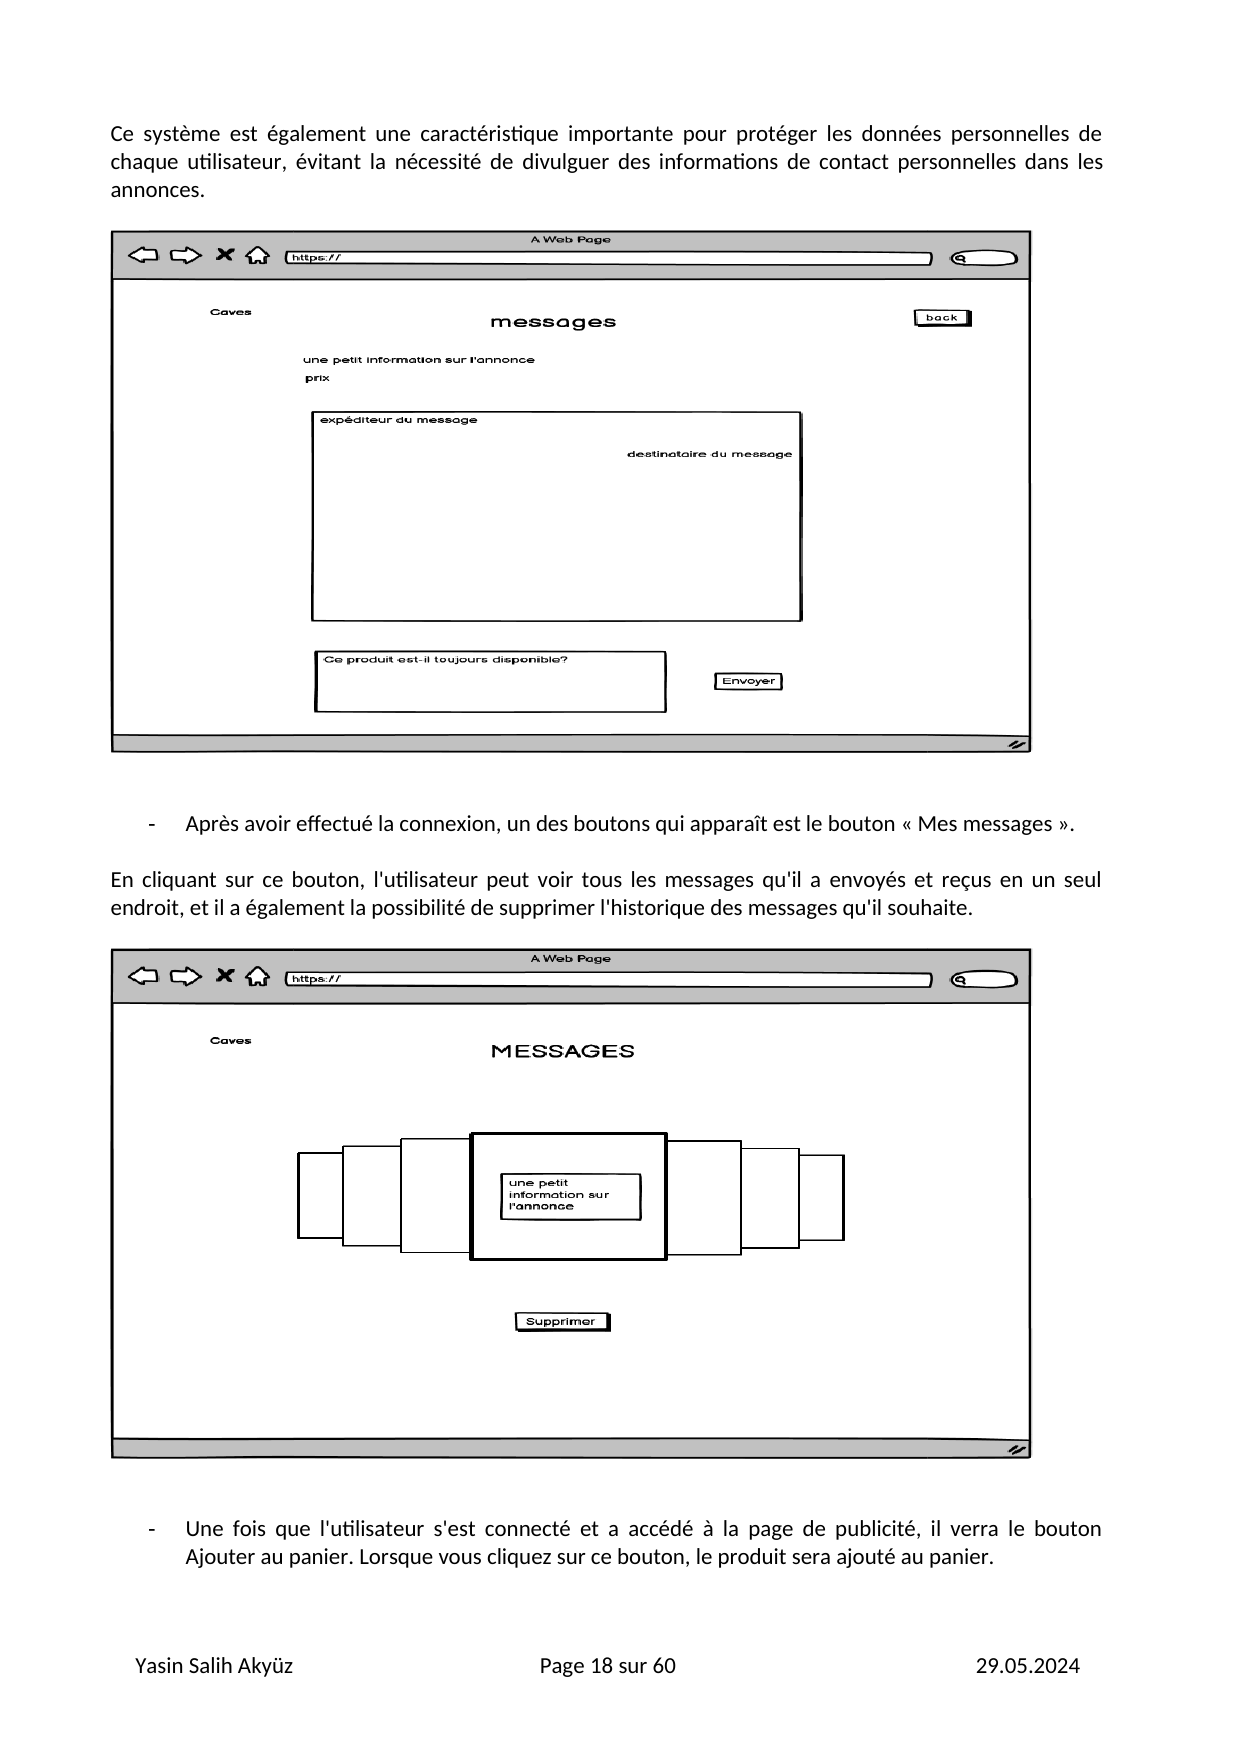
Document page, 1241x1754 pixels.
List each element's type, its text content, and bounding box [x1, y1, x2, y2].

picture [110, 948, 1033, 1459]
list Une fois que l'utilisateur s'est connecté et a accédé à la page de publicité, il verra le bouton Ajouter au panier. Lorsque vous cliquez sur ce bouton, le produit sera ajouté au panier. [148, 1514, 1105, 1570]
picture [110, 230, 1033, 753]
text En cliquant sur ce bouton, l'utilisateur peut voir tous les messages qu'il a envoyés et reçus en un seul endroit, et il a également la possibilité de supprimer l'historique des messages qu'il souhaite. [110, 865, 1105, 921]
text Ce système est également une caractéristique importante pour protéger les données personnelles de chaque utilisateur, évitant la nécessité de divulguer des informations de contact personnelles dans les annonces. [110, 119, 1105, 203]
list Après avoir effectué la connexion, un des boutons qui apparaît est le bouton « Mes messages ». [148, 809, 1105, 837]
